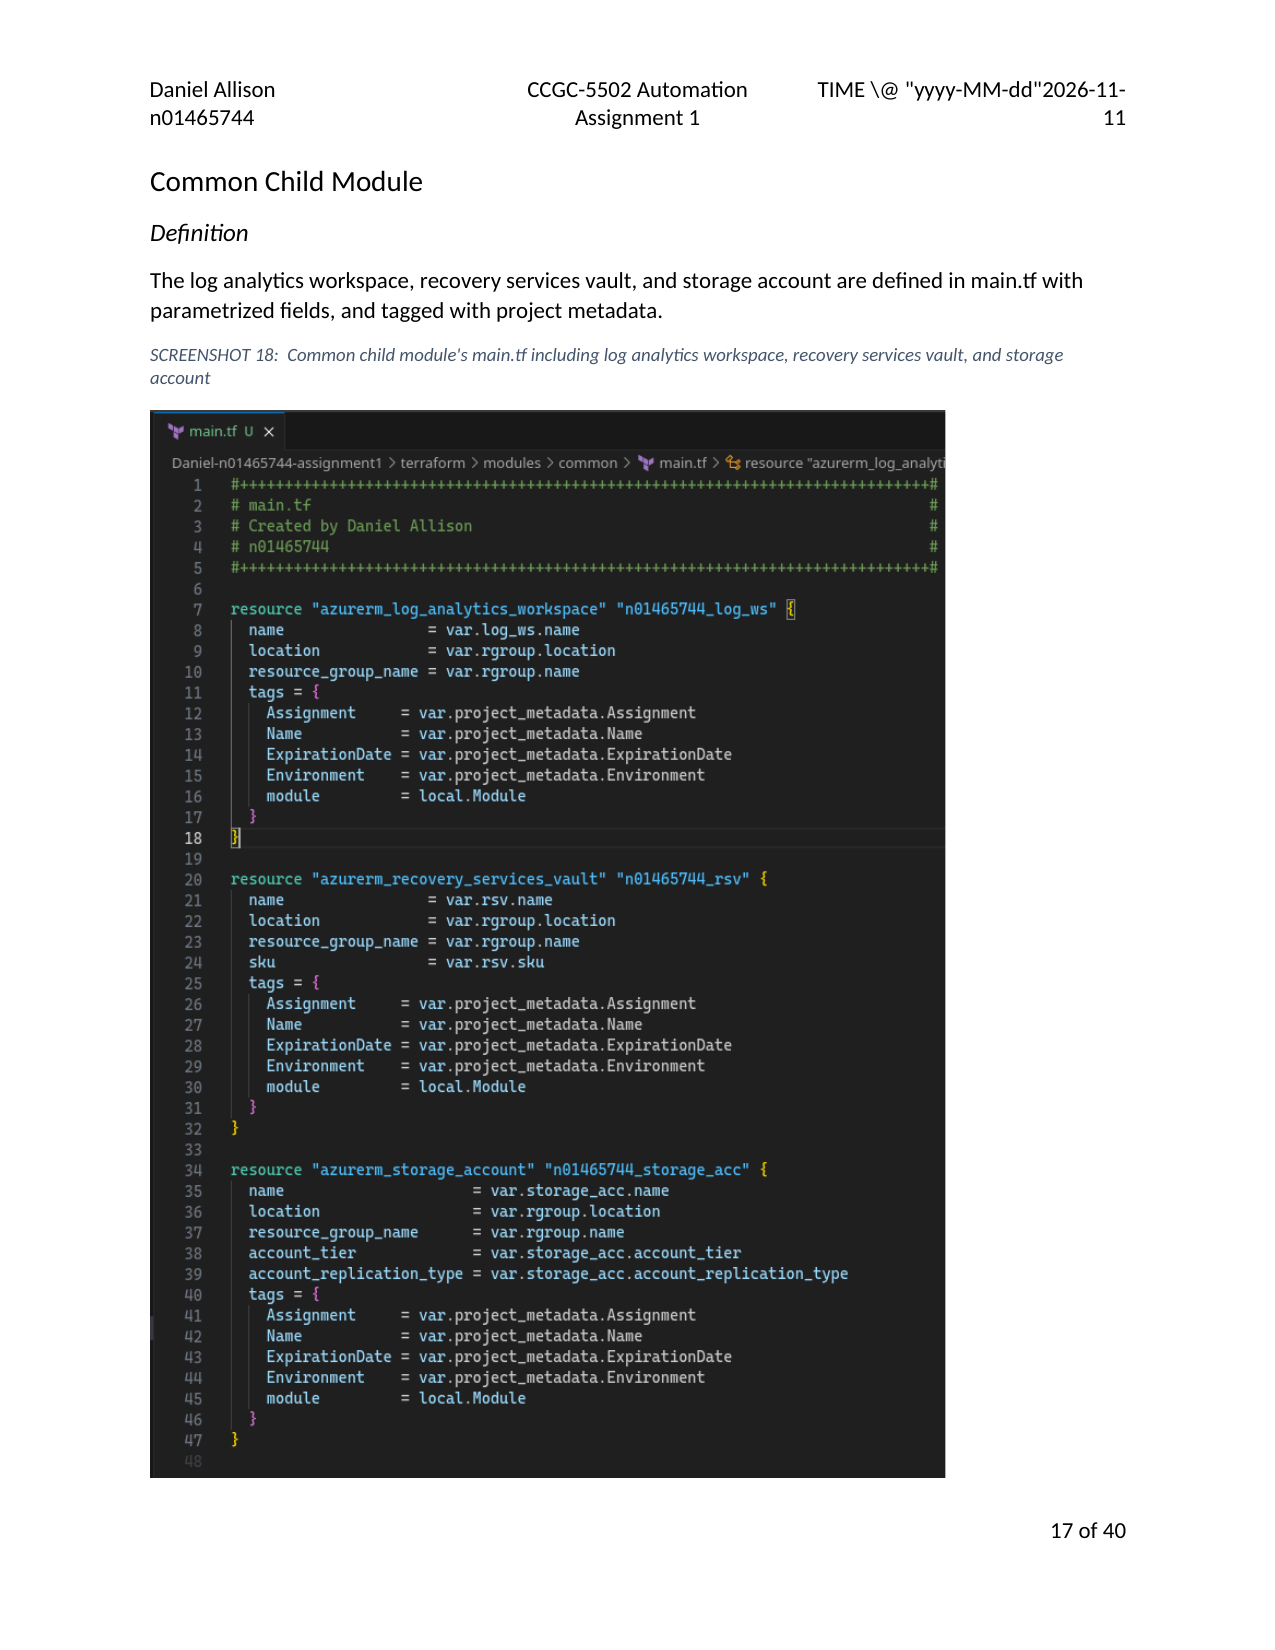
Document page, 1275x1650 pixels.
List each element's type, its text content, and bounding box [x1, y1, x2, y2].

text SCREENSHOT 18: Common child module's main.tf including log analytics workspace, recovery services vault, and storage account [150, 343, 1125, 389]
text The log analytics workspace, recovery services vault, and storage account are defined in main.tf with parametrized fields, and tagged with project metadata. [150, 266, 1125, 324]
subtitle Definition [150, 217, 1125, 247]
picture [150, 410, 946, 1478]
subtitle Common Child Module [150, 163, 1125, 199]
